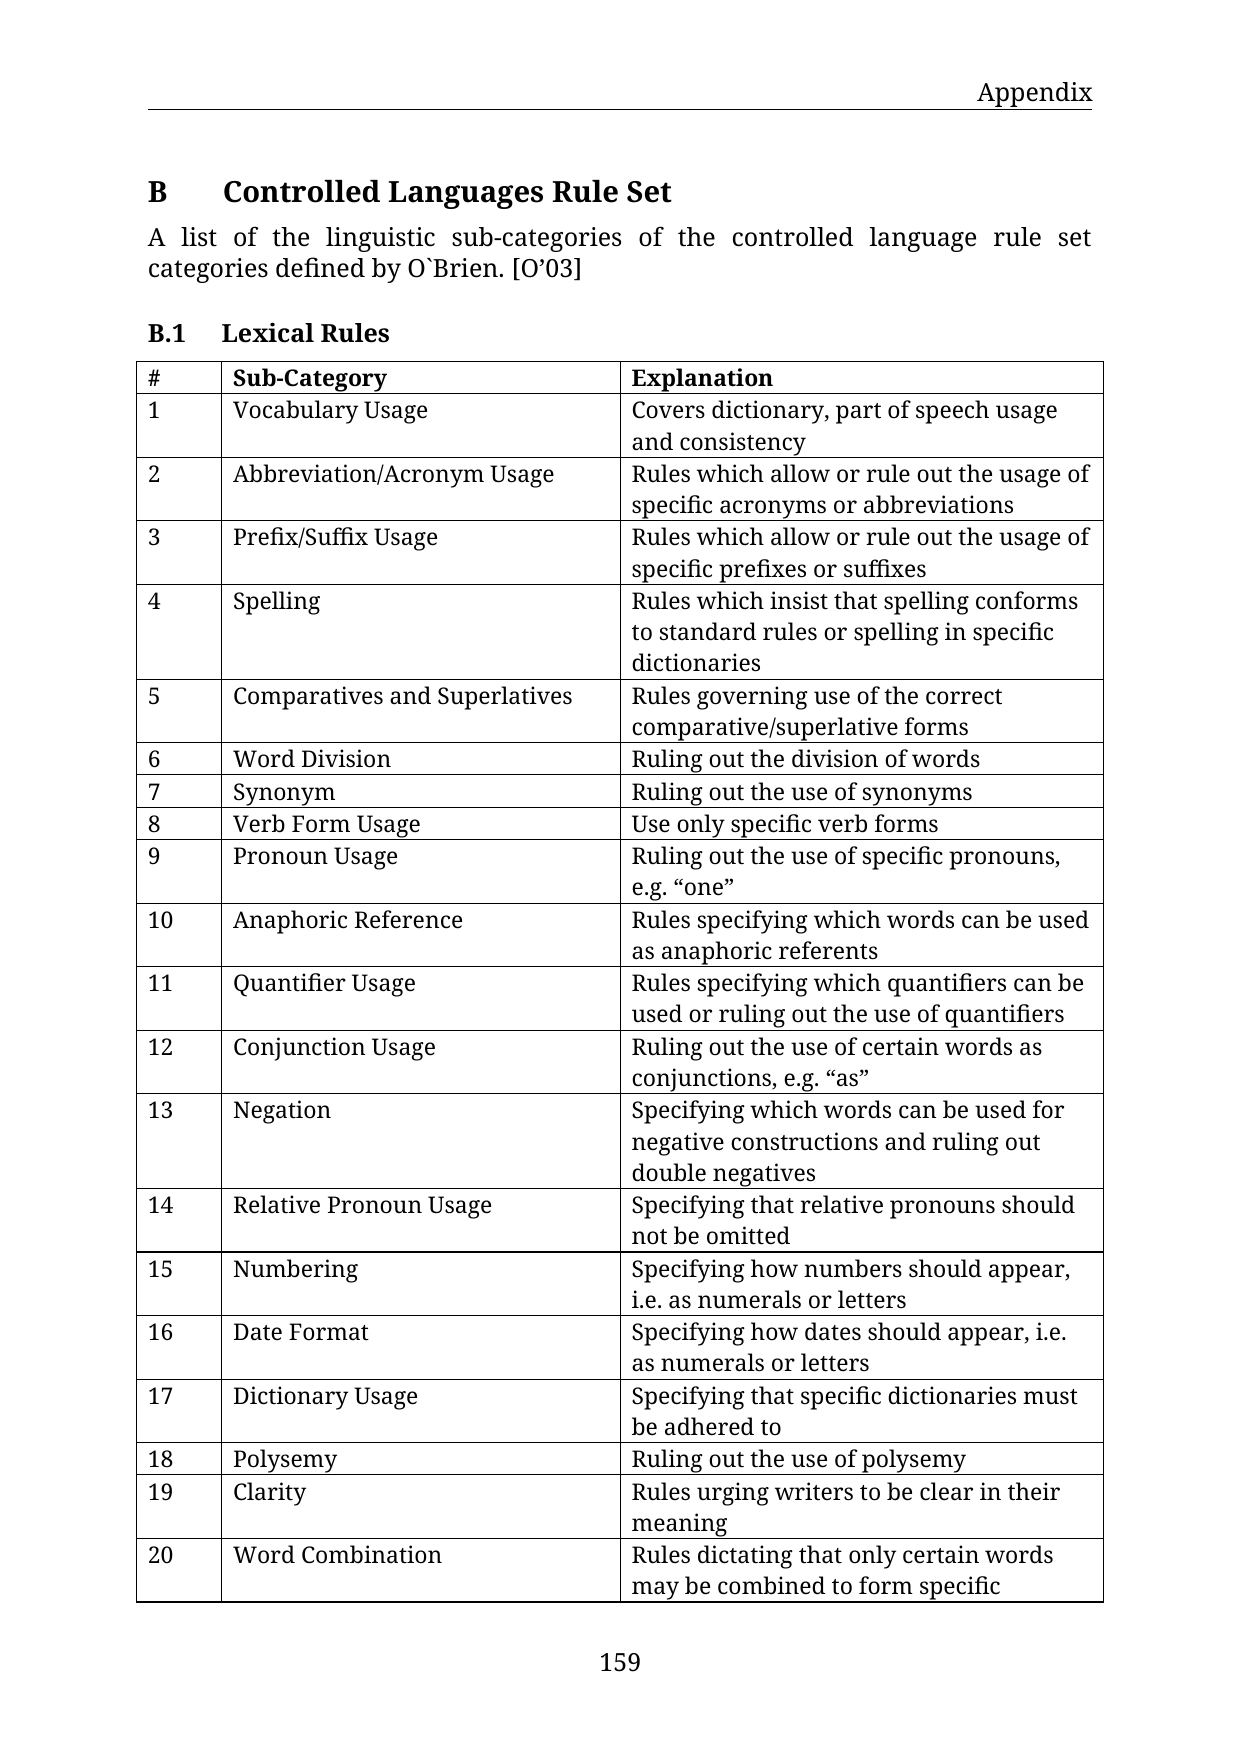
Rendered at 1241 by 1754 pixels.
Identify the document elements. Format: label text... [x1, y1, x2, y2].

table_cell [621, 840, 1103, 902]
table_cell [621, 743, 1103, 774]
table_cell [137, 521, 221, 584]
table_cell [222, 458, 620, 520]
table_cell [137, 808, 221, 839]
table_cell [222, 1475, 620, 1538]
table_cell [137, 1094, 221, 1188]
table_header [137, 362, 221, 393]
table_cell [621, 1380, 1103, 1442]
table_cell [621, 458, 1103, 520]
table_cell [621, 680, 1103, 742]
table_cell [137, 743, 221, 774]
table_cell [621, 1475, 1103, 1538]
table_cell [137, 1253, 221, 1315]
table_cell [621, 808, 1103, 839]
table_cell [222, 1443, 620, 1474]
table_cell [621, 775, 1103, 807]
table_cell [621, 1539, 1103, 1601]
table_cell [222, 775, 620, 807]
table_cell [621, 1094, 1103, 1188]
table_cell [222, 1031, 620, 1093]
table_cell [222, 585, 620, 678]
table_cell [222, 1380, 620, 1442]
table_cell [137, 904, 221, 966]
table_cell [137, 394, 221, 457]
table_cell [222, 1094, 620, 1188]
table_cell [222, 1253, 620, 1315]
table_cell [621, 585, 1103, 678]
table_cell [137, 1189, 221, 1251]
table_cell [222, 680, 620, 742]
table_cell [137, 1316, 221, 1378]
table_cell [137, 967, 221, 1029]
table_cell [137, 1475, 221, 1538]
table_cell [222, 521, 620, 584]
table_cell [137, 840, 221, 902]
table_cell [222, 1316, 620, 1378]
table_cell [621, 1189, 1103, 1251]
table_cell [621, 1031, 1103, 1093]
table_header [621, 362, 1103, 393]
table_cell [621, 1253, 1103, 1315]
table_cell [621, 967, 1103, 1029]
subtitle B.1 Lexical Rules [148, 317, 1092, 348]
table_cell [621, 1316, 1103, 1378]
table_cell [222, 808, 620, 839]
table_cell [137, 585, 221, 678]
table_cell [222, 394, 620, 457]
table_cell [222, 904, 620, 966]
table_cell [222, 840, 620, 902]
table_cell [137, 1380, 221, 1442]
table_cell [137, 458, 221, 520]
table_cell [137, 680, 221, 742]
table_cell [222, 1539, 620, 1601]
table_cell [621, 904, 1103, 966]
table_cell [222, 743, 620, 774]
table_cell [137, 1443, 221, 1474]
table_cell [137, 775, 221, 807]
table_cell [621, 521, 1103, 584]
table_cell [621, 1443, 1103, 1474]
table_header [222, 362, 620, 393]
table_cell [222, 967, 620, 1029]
subtitle Controlled Languages Rule Set [148, 177, 1092, 209]
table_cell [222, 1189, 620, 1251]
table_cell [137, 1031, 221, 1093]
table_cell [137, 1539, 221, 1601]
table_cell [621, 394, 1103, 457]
text A list of the linguistic sub-categories of the controlled language rule set categories defined by O`Brien. [O’03] [148, 221, 1092, 284]
